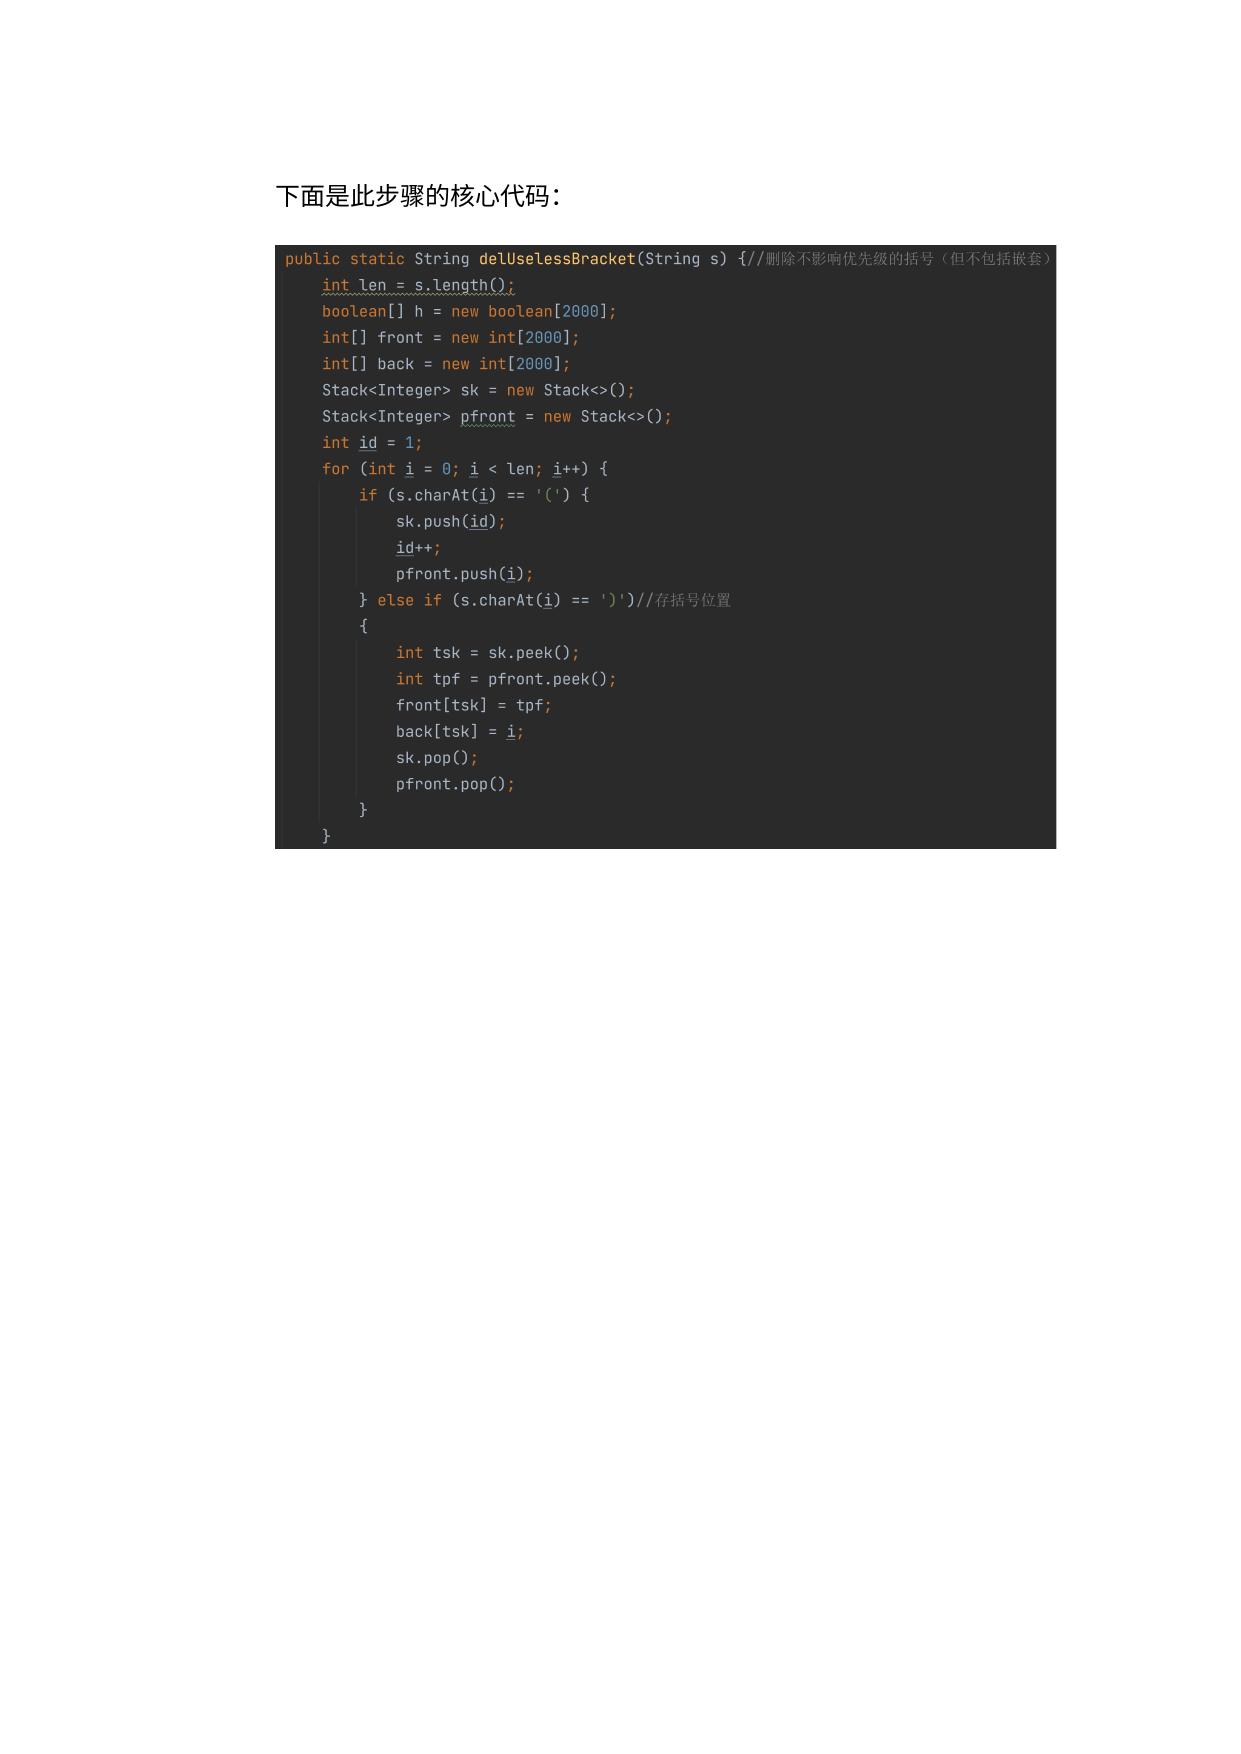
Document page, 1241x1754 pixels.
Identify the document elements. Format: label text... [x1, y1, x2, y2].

list 下面是此步骤的核心代码： [237, 162, 1053, 227]
picture [275, 245, 1057, 849]
